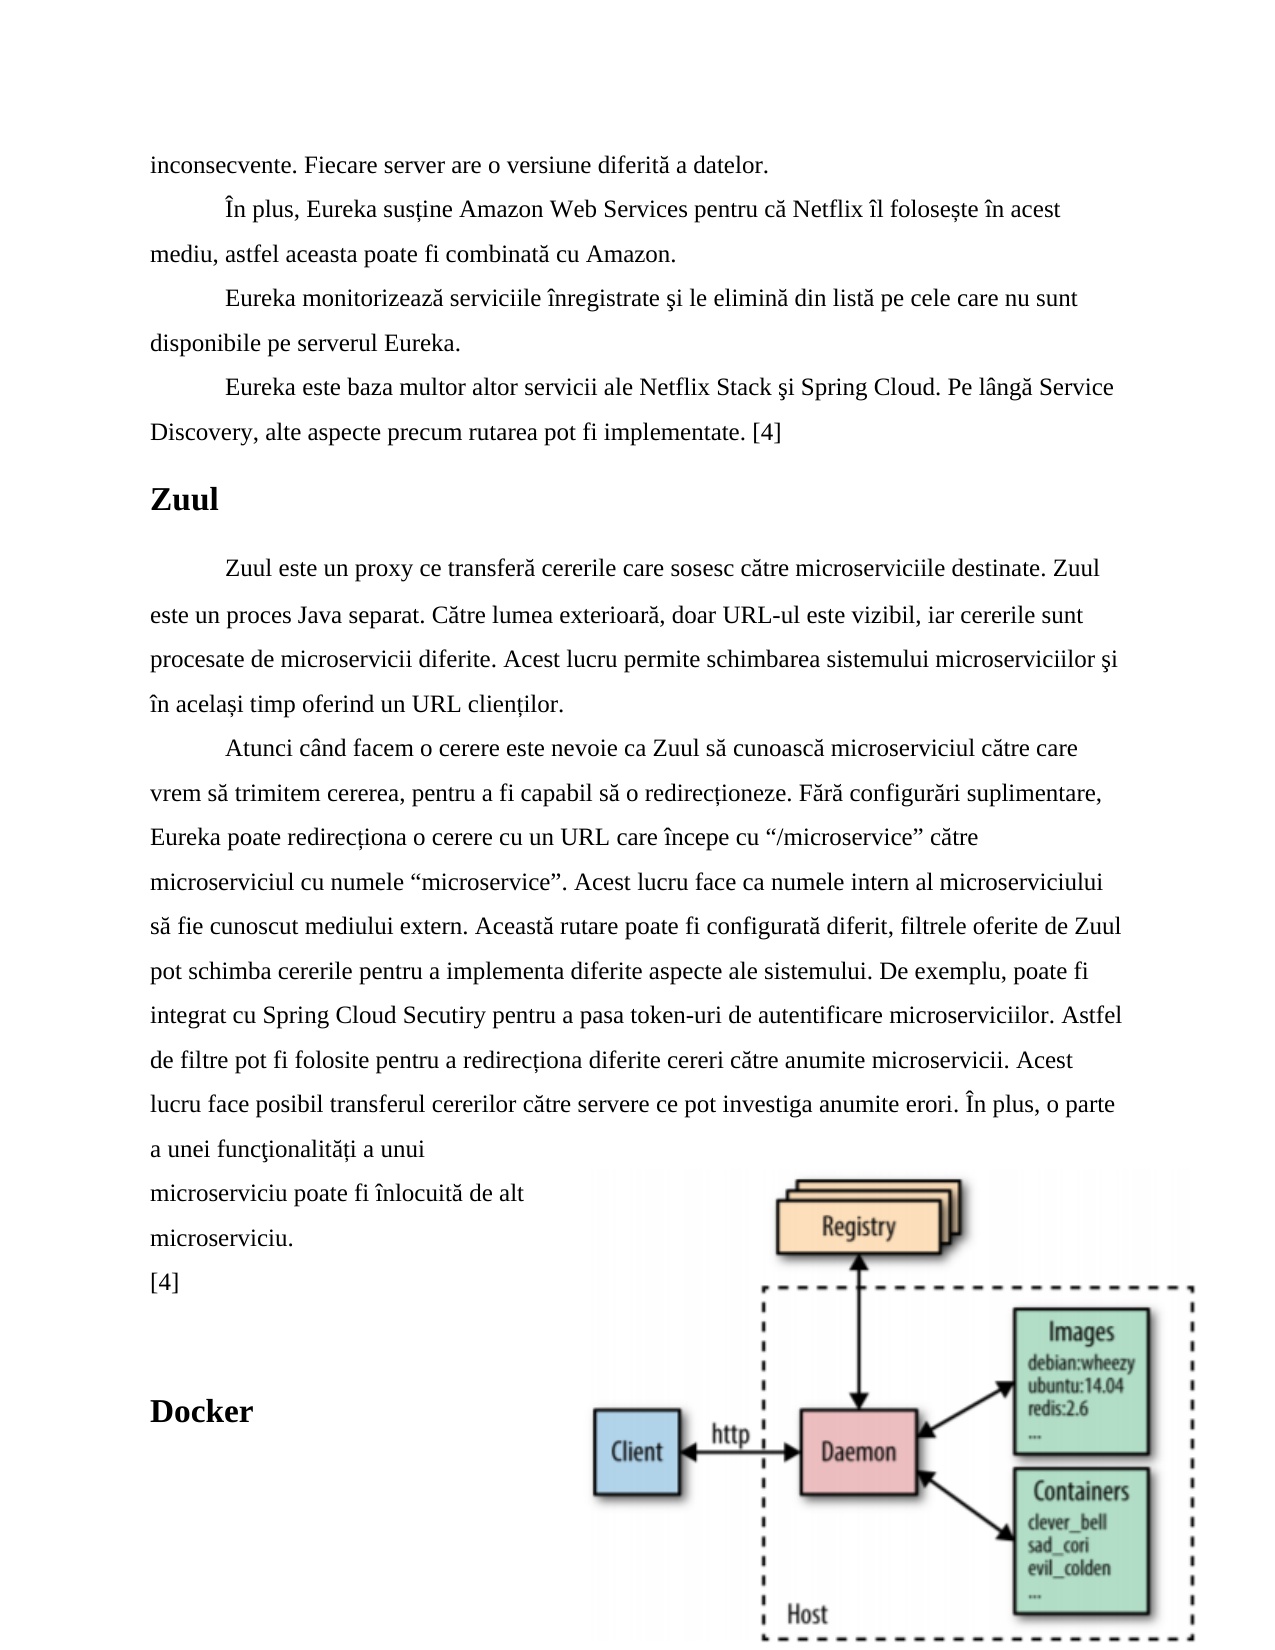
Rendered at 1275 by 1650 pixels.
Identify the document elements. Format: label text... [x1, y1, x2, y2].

picture [562, 1156, 1211, 1650]
text Zuul Zuul este un proxy ce transferă cererile care sosesc către microserviciile destinate. Zuul este un proces Java separat. Către lumea exterioară, doar URL-ul este vizibil, iar cererile sunt procesate de microservicii diferite. Acest lucru permite schimbarea sistemului microserviciilor şi în același timp oferind un URL clienților. Atunci când facem o cerere este nevoie ca Zuul să cunoască microserviciul către care vrem să trimitem cererea, pentru a fi capabil să o redirecționeze. Fără configurări suplimentare, Eureka poate redirecționa o cerere cu un URL care începe cu “/microservice” către microserviciul cu numele “microservice”. Acest lucru face ca numele intern al microserviciului să fie cunoscut mediului extern. Această rutare poate fi configurată diferit, filtrele oferite de Zuul pot schimba cererile pentru a implementa diferite aspecte ale sistemului. De exemplu, poate fi integrat cu Spring Cloud Secutiry pentru a pasa token-uri de autentificare microserviciilor. Astfel de filtre pot fi folosite pentru a redirecționa diferite cereri către anumite microservicii. Acest lucru face posibil transferul cererilor către servere ce pot investiga anumite erori. În plus, o parte a unei funcţionalități a unui microserviciu poate fi înlocuită de alt microserviciu. [4] [150, 479, 1125, 1296]
text Docker [150, 1392, 562, 1430]
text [150, 150, 1125, 446]
